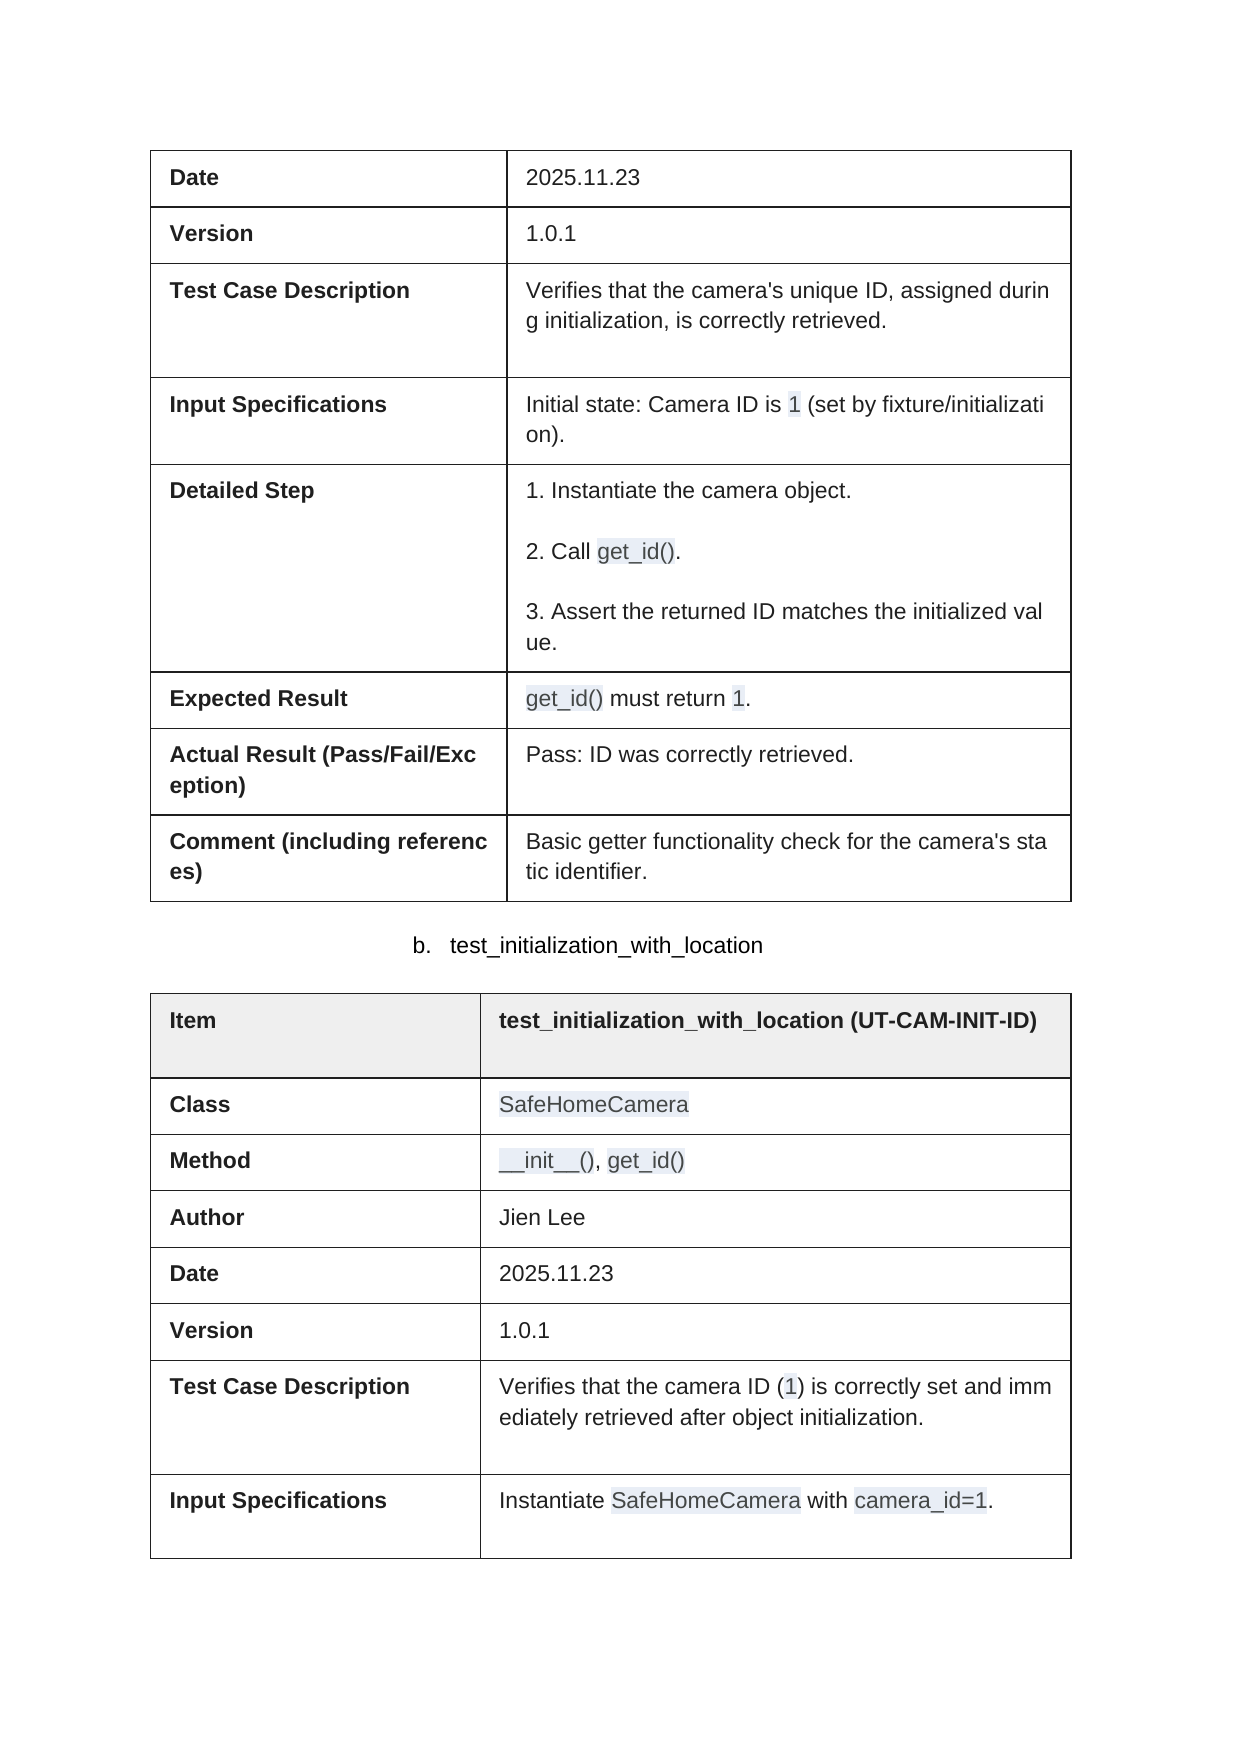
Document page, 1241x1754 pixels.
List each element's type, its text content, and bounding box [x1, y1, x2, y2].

list test_initialization_with_location [412, 932, 1090, 989]
table_cell Version [151, 1304, 480, 1359]
table_cell Actual Result (Pass/Fail/Exception) [151, 729, 506, 814]
table_cell Author [151, 1191, 480, 1247]
table_header test_initialization_with_location (UT-CAM-INIT-ID) [481, 994, 1070, 1077]
table_cell 1. Instantiate the camera object. 2. Call get_id(). 3. Assert the returned ID matches the initialized value. [508, 465, 1070, 671]
table_cell 2025.11.23 [508, 151, 1070, 206]
table_cell Instantiate SafeHomeCamera with camera_id=1. [481, 1475, 1070, 1558]
table_cell Basic getter functionality check for the camera's static identifier. [508, 816, 1070, 901]
table_cell Pass: ID was correctly retrieved. [508, 729, 1070, 814]
table_cell 1.0.1 [481, 1304, 1070, 1359]
table_cell 2025.11.23 [481, 1248, 1070, 1303]
table_cell Test Case Description [151, 1361, 480, 1473]
table_cell 1.0.1 [508, 208, 1070, 263]
table_cell Detailed Step [151, 465, 506, 671]
table_cell Input Specifications [151, 1475, 480, 1558]
table_cell Date [151, 151, 506, 206]
table_cell Verifies that the camera ID (1) is correctly set and immediately retrieved after object initialization. [481, 1361, 1070, 1473]
table_cell Version [151, 208, 506, 263]
table_cell Jien Lee [481, 1191, 1070, 1247]
table_cell Expected Result [151, 673, 506, 728]
table_cell Comment (including references) [151, 816, 506, 901]
table_cell get_id() must return 1. [508, 673, 1070, 728]
table_cell Class [151, 1079, 480, 1134]
table_cell Verifies that the camera's unique ID, assigned during initialization, is correctly retrieved. [508, 264, 1070, 377]
table_cell Input Specifications [151, 378, 506, 464]
table_cell SafeHomeCamera [481, 1079, 1070, 1134]
table_cell __init__(), get_id() [481, 1135, 1070, 1190]
table_cell Date [151, 1248, 480, 1303]
table_cell Test Case Description [151, 264, 506, 377]
table_header Item [151, 994, 480, 1077]
table_cell Method [151, 1135, 480, 1190]
table_cell Initial state: Camera ID is 1 (set by fixture/initialization). [508, 378, 1070, 464]
